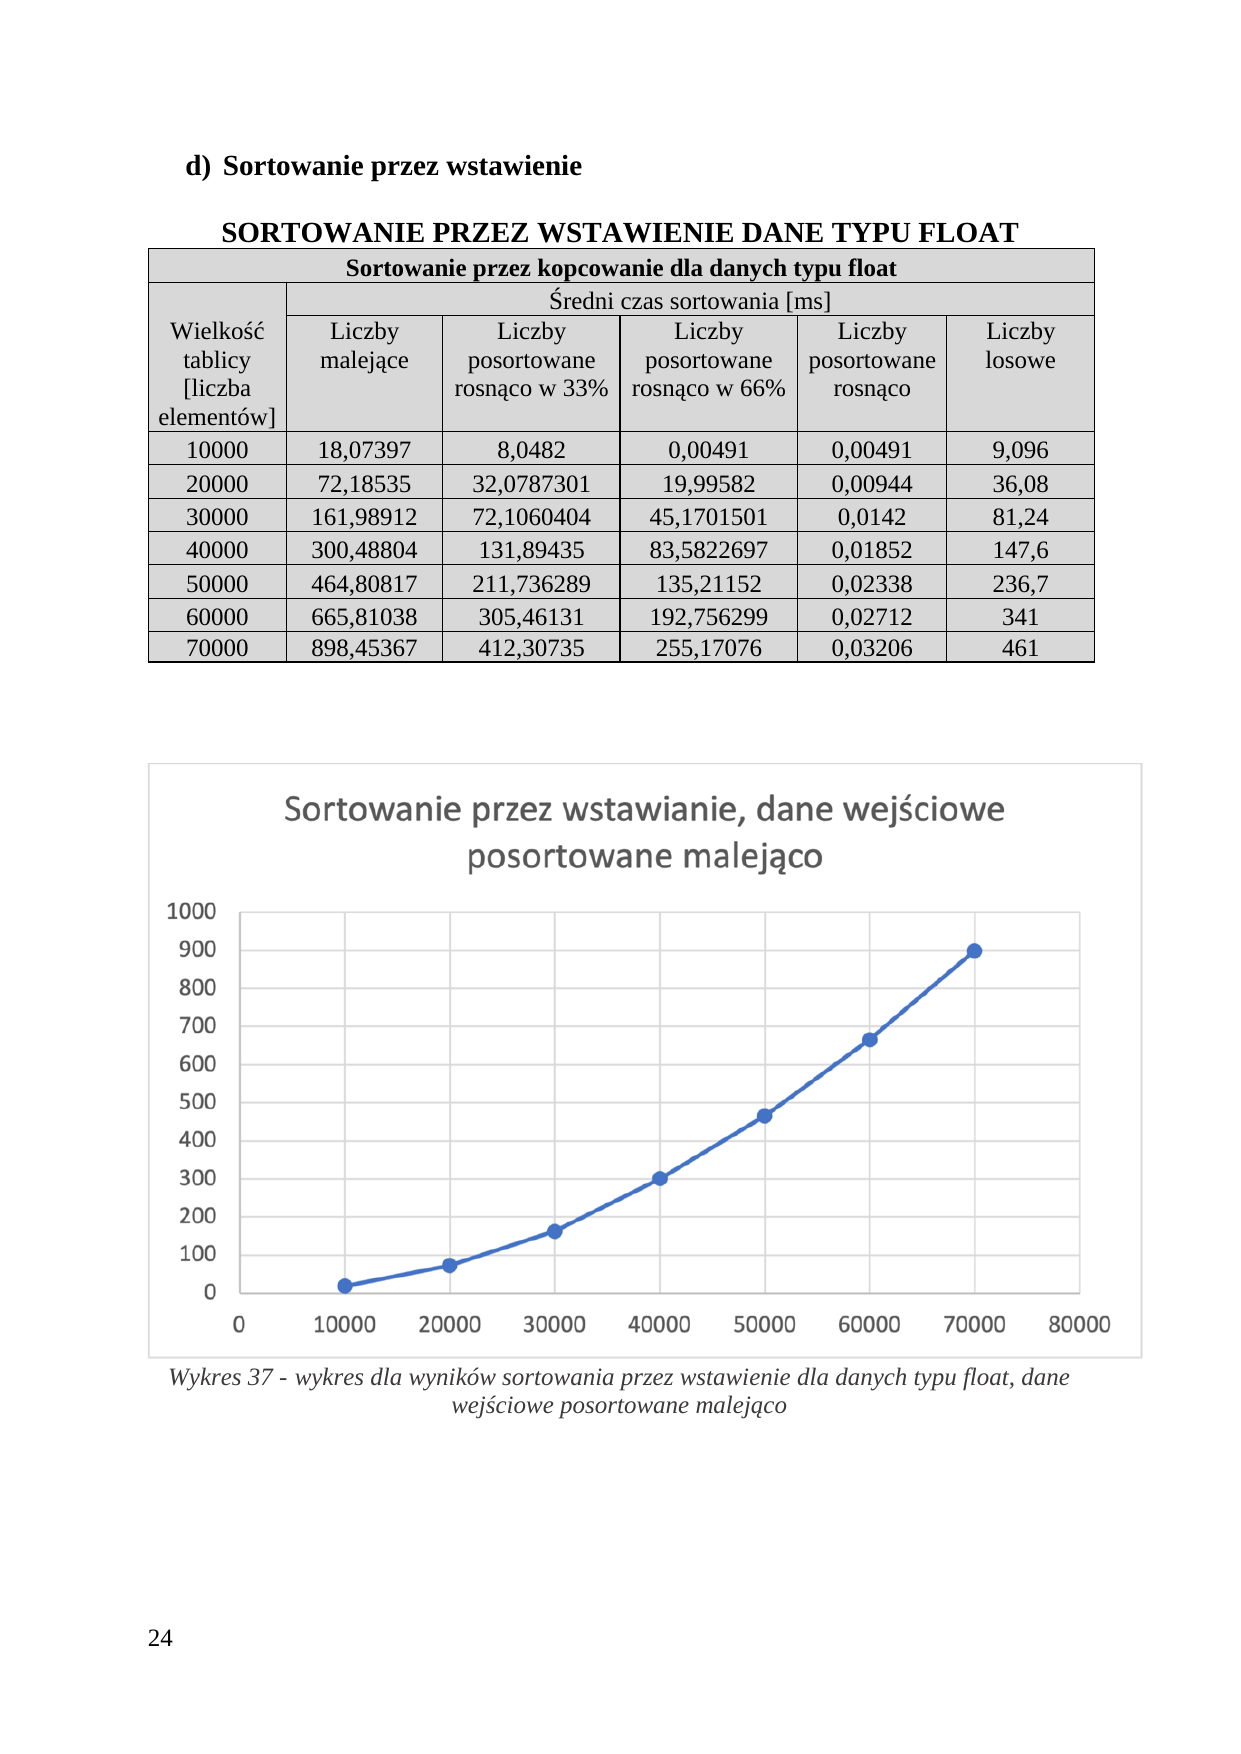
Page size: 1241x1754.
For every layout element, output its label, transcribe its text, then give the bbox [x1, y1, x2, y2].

text Wykres 37 - wykres dla wyników sortowania przez wstawienie dla danych typu float, dane wejściowe posortowane malejąco [148, 1362, 1093, 1419]
table_cell 665,81038 [287, 599, 442, 631]
table_cell 161,98912 [287, 499, 442, 531]
table_cell 19,99582 [621, 465, 797, 498]
table_cell Średni czas sortowania [ms] [287, 283, 1094, 315]
table_cell Liczby malejące [287, 316, 442, 431]
table_cell 60000 [149, 599, 286, 631]
table_cell 0,00491 [798, 432, 946, 464]
list Sortowanie przez wstawienie [185, 148, 1093, 181]
table_cell 32,0787301 [443, 465, 619, 498]
table_cell 70000 [149, 632, 286, 661]
table_cell 20000 [149, 465, 286, 498]
table_cell 461 [947, 632, 1094, 661]
table_cell 412,30735 [443, 632, 619, 661]
table_cell 0,03206 [798, 632, 946, 661]
table_cell 305,46131 [443, 599, 619, 631]
table_cell 0,00944 [798, 465, 946, 498]
table_cell 255,17076 [621, 632, 797, 661]
table_cell 72,1060404 [443, 499, 619, 531]
table_cell 45,1701501 [621, 499, 797, 531]
table_cell 898,45367 [287, 632, 442, 661]
table_cell 8,0482 [443, 432, 619, 464]
table_cell 300,48804 [287, 532, 442, 564]
table_cell 36,08 [947, 465, 1094, 498]
table_cell 464,80817 [287, 565, 442, 598]
table_cell 40000 [149, 532, 286, 564]
table_cell 10000 [149, 432, 286, 464]
table_cell Liczby posortowane rosnąco w 66% [621, 316, 797, 431]
table_cell 30000 [149, 499, 286, 531]
table_cell 0,02338 [798, 565, 946, 598]
text SORTOWANIE PRZEZ WSTAWIENIE DANE TYPU FLOAT [148, 215, 1093, 248]
table_cell 0,0142 [798, 499, 946, 531]
table_cell 9,096 [947, 432, 1094, 464]
table_cell 72,18535 [287, 465, 442, 498]
table_cell 236,7 [947, 565, 1094, 598]
table_cell 18,07397 [287, 432, 442, 464]
table_cell 0,00491 [621, 432, 797, 464]
table_cell 192,756299 [621, 599, 797, 631]
table_cell 147,6 [947, 532, 1094, 564]
table_cell Liczby posortowane rosnąco w 33% [443, 316, 619, 431]
table_cell 341 [947, 599, 1094, 631]
table_cell Liczby posortowane rosnąco [798, 316, 946, 431]
table_cell Liczby losowe [947, 316, 1094, 431]
table_cell Wielkość tablicy [liczba elementów] [149, 283, 286, 431]
table_cell 81,24 [947, 499, 1094, 531]
table_cell 131,89435 [443, 532, 619, 564]
table_cell 50000 [149, 565, 286, 598]
table_header Sortowanie przez kopcowanie dla danych typu float [149, 249, 1094, 282]
table_cell 83,5822697 [621, 532, 797, 564]
table_cell 0,01852 [798, 532, 946, 564]
table_cell 0,02712 [798, 599, 946, 631]
table_cell 211,736289 [443, 565, 619, 598]
picture [147, 763, 1147, 1362]
table_cell 135,21152 [621, 565, 797, 598]
